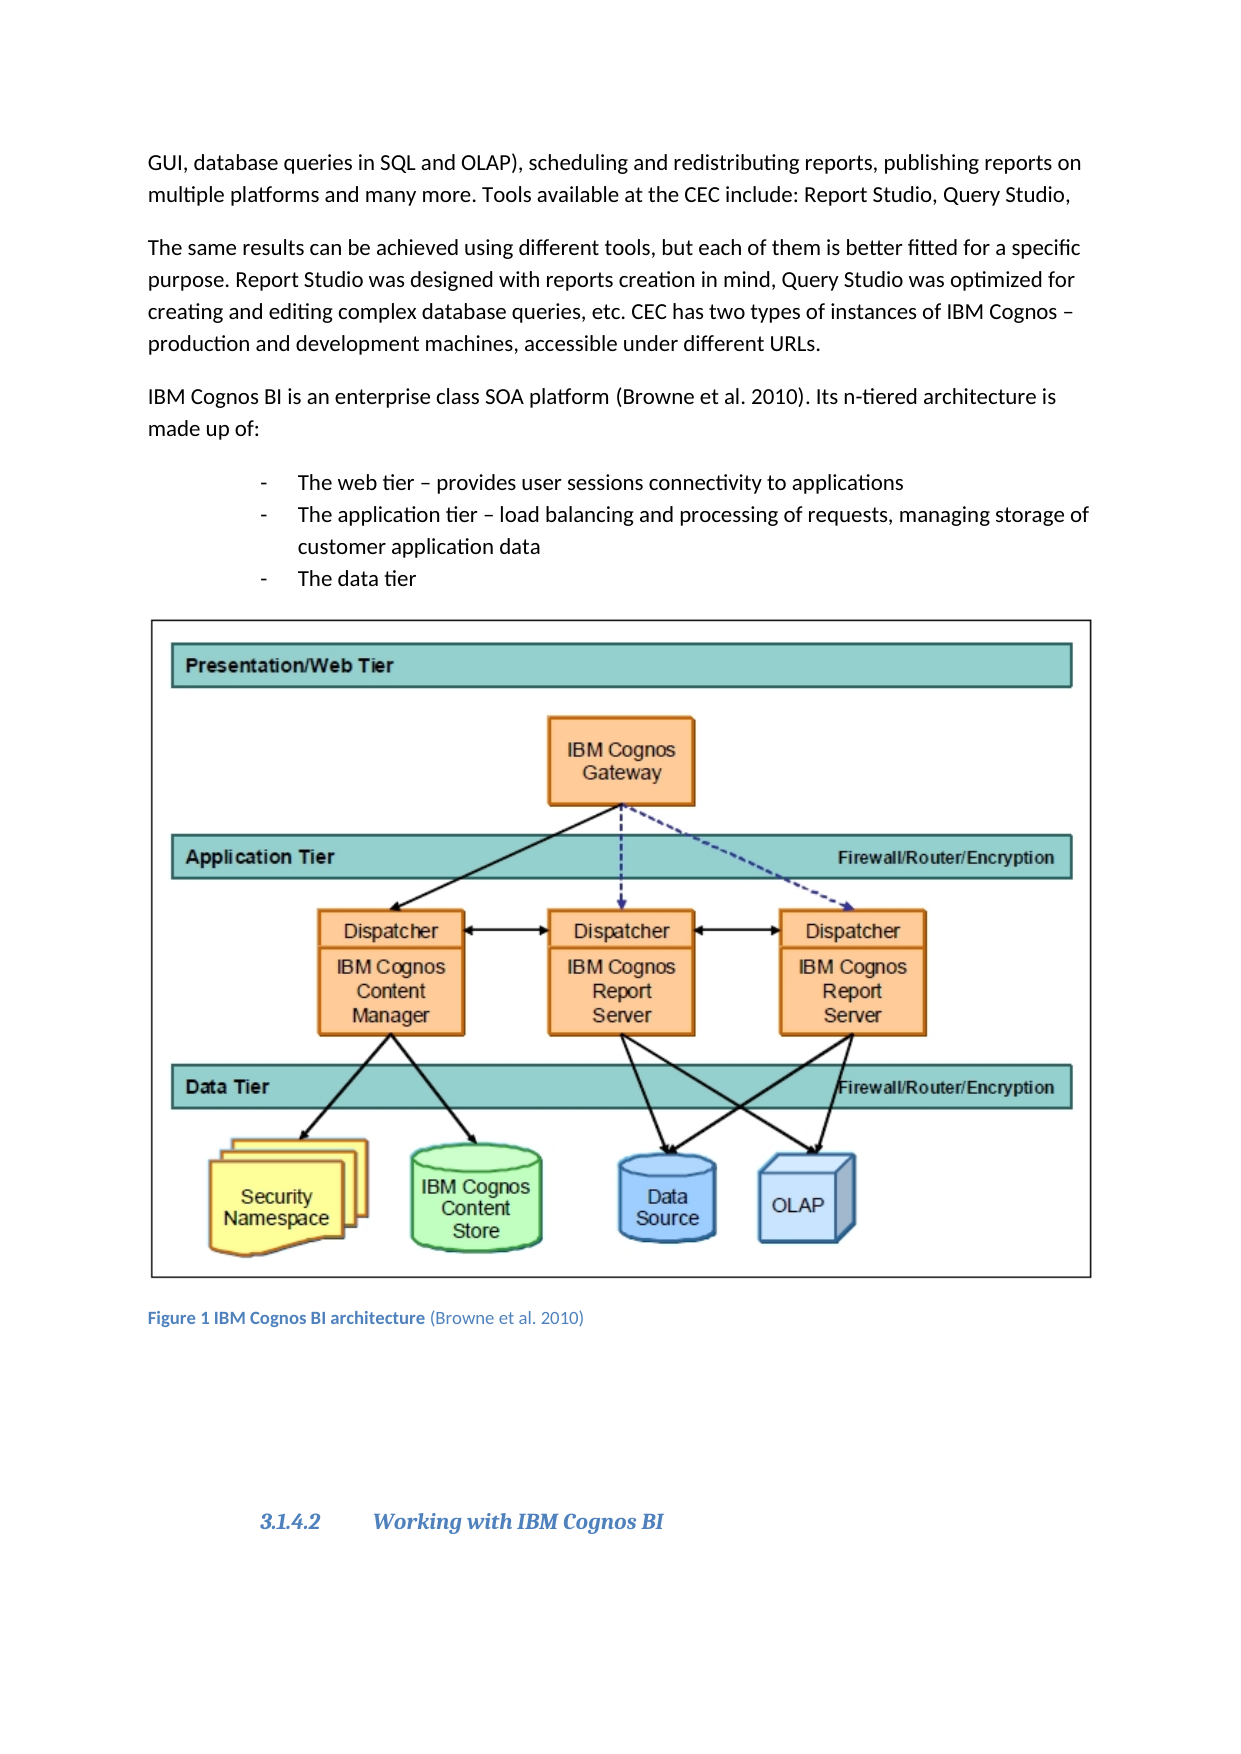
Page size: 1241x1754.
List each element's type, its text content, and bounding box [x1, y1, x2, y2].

list The data tier [260, 564, 1093, 592]
list The application tier – load balancing and processing of requests, managing storage of customer application data [260, 500, 1093, 560]
text The same results can be achieved using different tools, but each of them is better fitted for a specific purpose. Report Studio was designed with reports creation in mind, Query Studio was optimized for creating and editing complex database queries, etc. CEC has two types of instances of IBM Cognos – production and development machines, accessible under different URLs. [148, 233, 1093, 357]
picture [147, 617, 1093, 1281]
text IBM Cognos BI is an enterprise class SOA platform (Browne et al. 2010). Its n-tiered architecture is made up of: [148, 382, 1093, 443]
text Figure 1 IBM Cognos BI architecture (Browne et al. 2010) [148, 1306, 1093, 1329]
list The web tier – provides user sessions connectivity to applications [260, 468, 1093, 496]
subtitle Working with IBM Cognos BI [260, 1509, 1093, 1535]
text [148, 148, 1093, 208]
